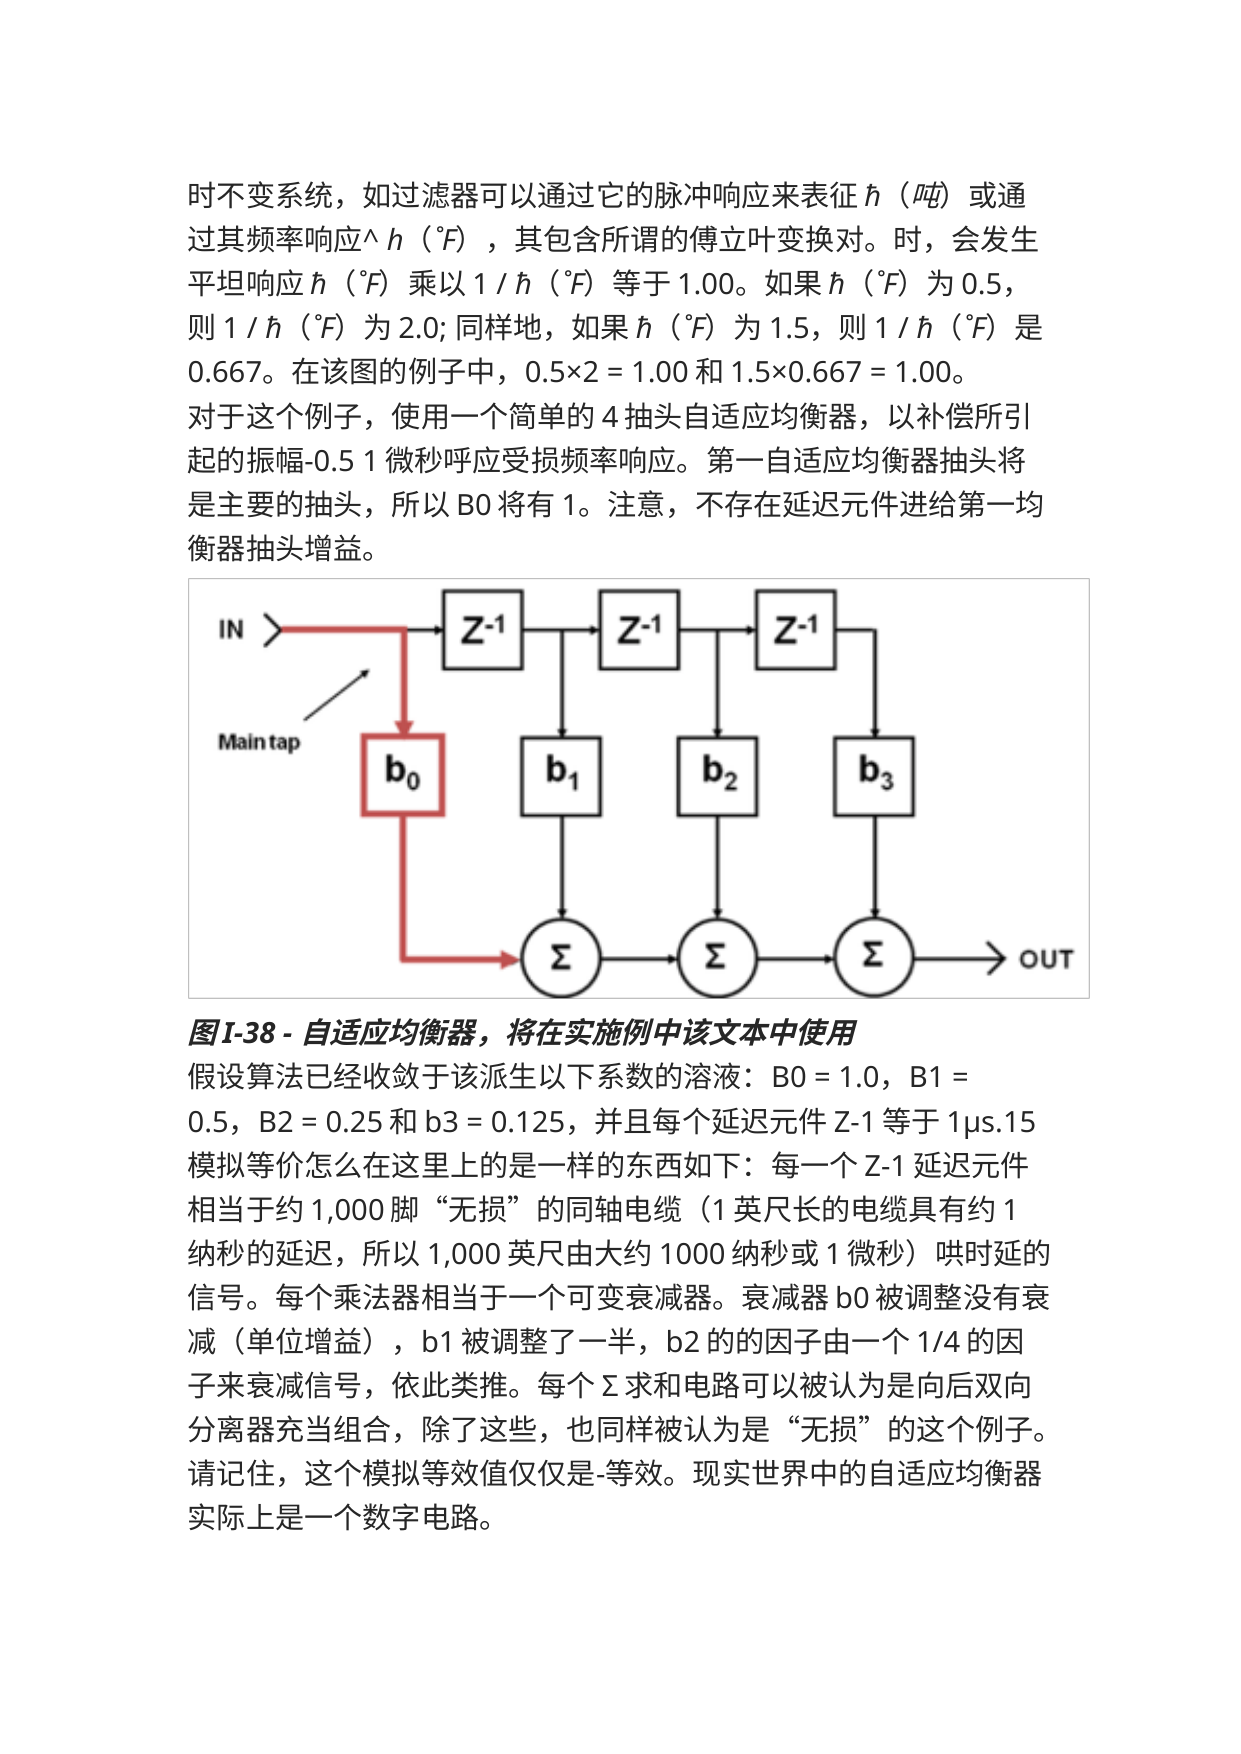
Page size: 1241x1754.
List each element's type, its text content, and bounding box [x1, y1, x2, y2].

text 时不变系统，如过滤器可以通过它的脉冲响应来表征ħ（吨）或通过其频率响应^ h（˚F），其包含所谓的傅立叶变换对。时，会发生平坦响应ħ（˚F）乘以1 / ħ（˚F）等于1.00。如果ħ（˚F）为0.5，则1 / ħ（˚F）为2.0; 同样地，如果ħ（˚F）为1.5，则1 / ħ（˚F）是0.667。在该图的例子中，0.5×2 = 1.00和1.5×0.667 = 1.00。 [187, 172, 1053, 392]
text 图I-38 - 自适应均衡器，将在实施例中该文本中使用 [187, 1009, 1053, 1053]
text 模拟等价怎么在这里上的是一样的东西如下：每一个Z-1延迟元件相当于约1,000脚“无损”的同轴电缆（1英尺长的电缆具有约1纳秒的延迟，所以1,000英尺由大约1000纳秒或1微秒）哄时延的信号。每个乘法器相当于一个可变衰减器。衰减器b0被调整没有衰减（单位增益），b1被调整了一半，b2的的因子由一个1/4的因子来衰减信号，依此类推。每个Σ求和电路可以被认为是向后双向分离器充当组合，除了这些，也同样被认为是“无损”的这个例子。请记住，这个模拟等效值仅仅是-等效。现实世界中的自适应均衡器实际上是一个数字电路。 [187, 1141, 1053, 1538]
text 对于这个例子，使用一个简单的4抽头自适应均衡器，以补偿所引起的振幅-0.5 1微秒呼应受损频率响应。第一自适应均衡器抽头将是主要的抽头，所以B0将有1。注意，不存在延迟元件进给第一均衡器抽头增益。 [187, 392, 1053, 568]
text 假设算法已经收敛于该派生以下系数的溶液：B0 = 1.0，B1 = 0.5，B2 = 0.25和b3 = 0.125，并且每个延迟元件Z-1等于1μs.15 [187, 1053, 1053, 1141]
picture [187, 577, 1092, 1001]
